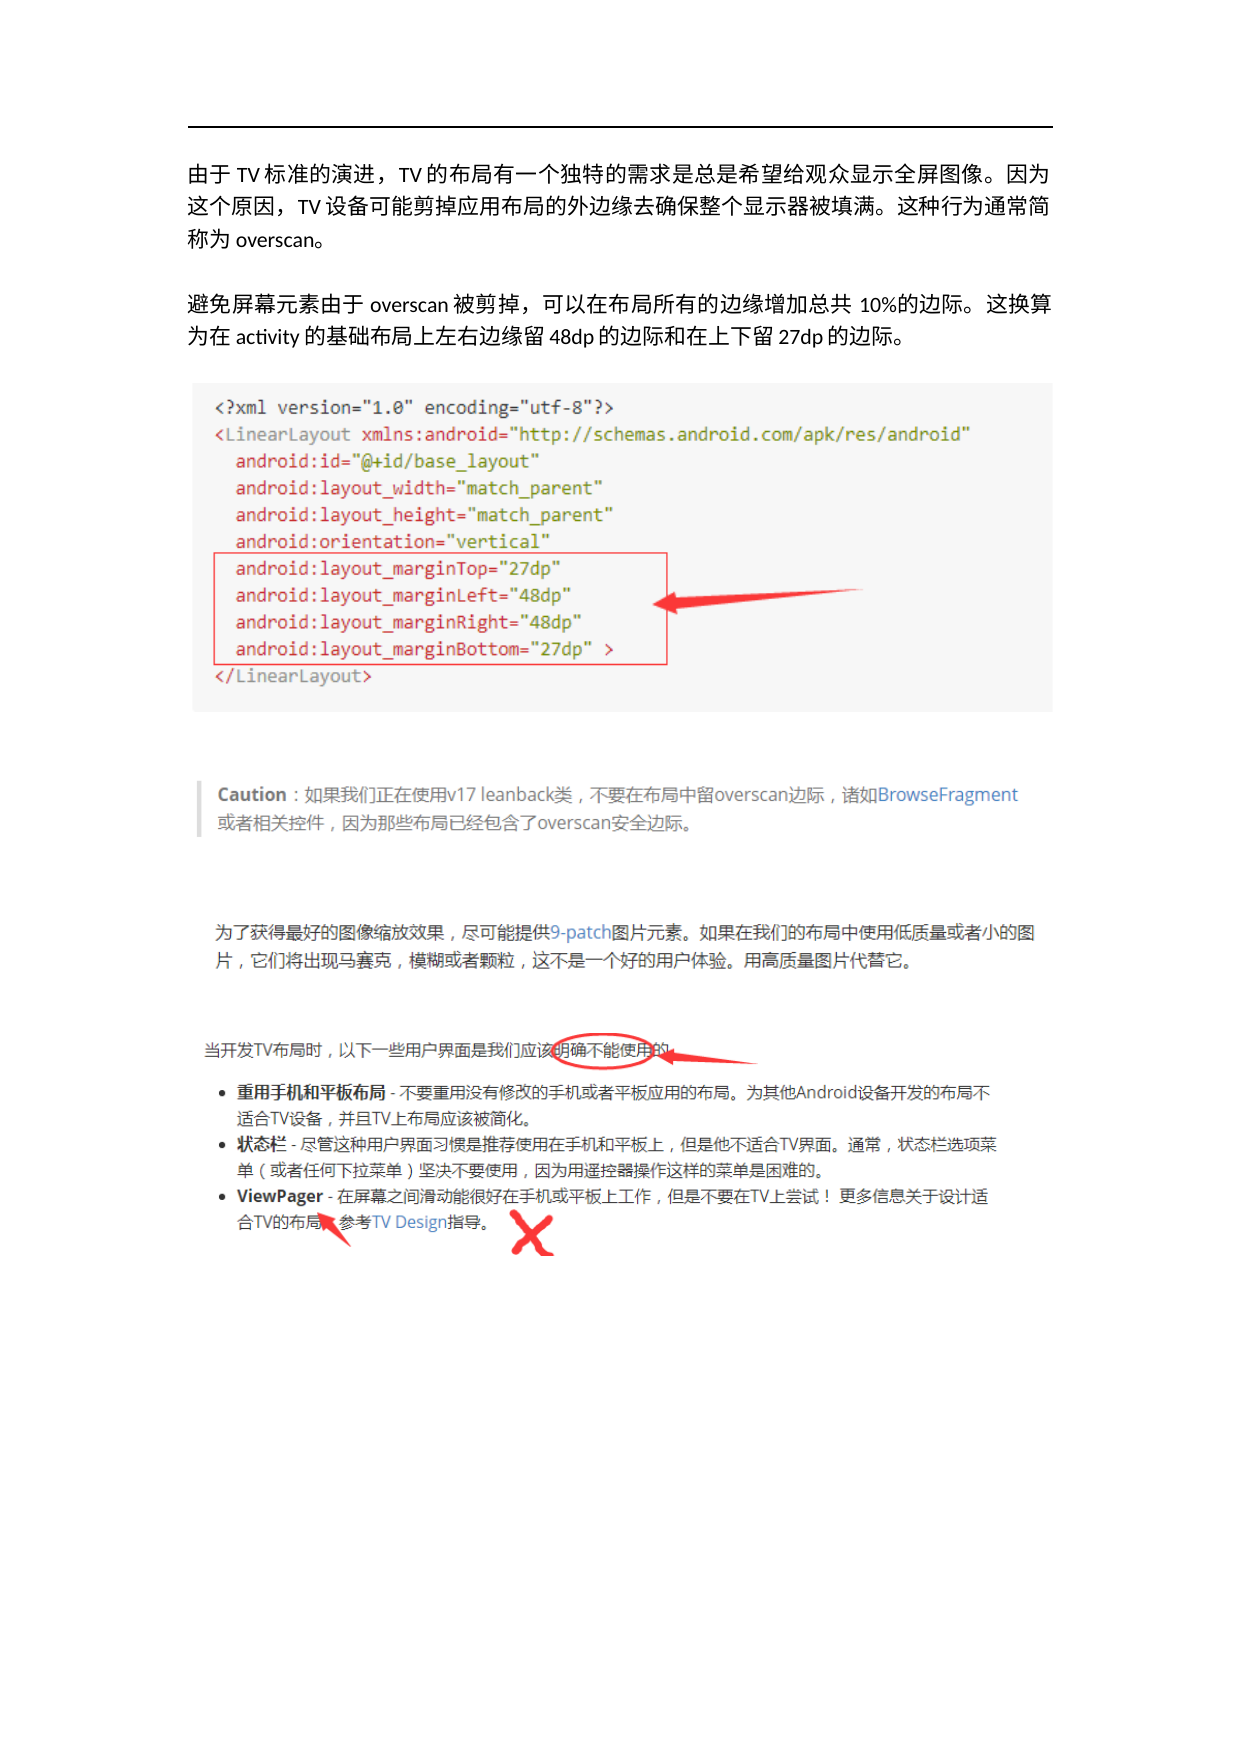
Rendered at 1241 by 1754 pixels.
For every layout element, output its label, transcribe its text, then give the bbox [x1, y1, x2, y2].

picture [187, 903, 1053, 981]
text 由于TV标准的演进，TV的布局有一个独特的需求是总是希望给观众显示全屏图像。因为这个原因，TV设备可能剪掉应用布局的外边缘去确保整个显示器被填满。这种行为通常简称为overscan。 [187, 156, 1053, 254]
picture [187, 383, 1053, 712]
text 避免屏幕元素由于overscan被剪掉，可以在布局所有的边缘增加总共10%的边际。这换算为在activity的基础布局上左右边缘留48dp的边际和在上下留27dp的边际。 [187, 286, 1053, 351]
picture [187, 1033, 1053, 1256]
picture [187, 773, 1053, 855]
